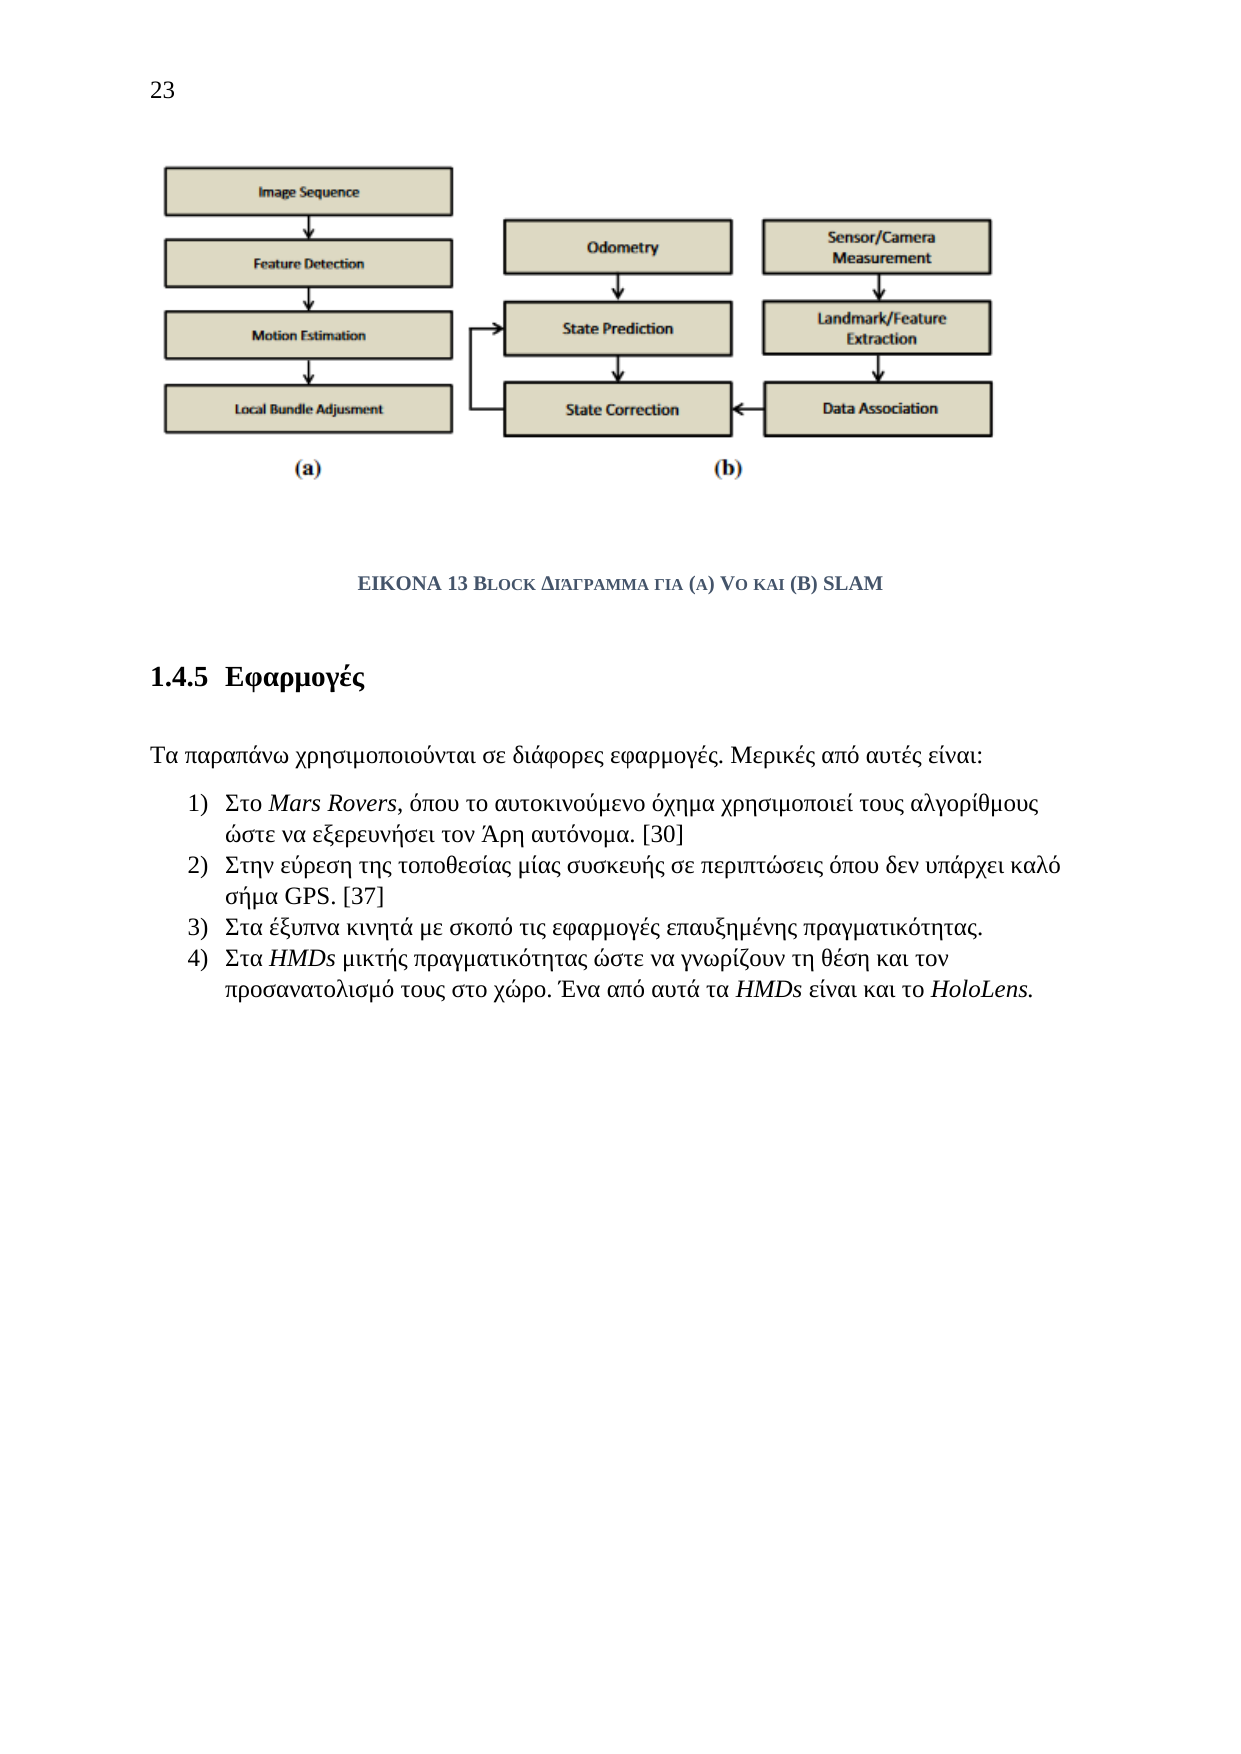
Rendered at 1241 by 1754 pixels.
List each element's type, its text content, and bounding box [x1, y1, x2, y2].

subtitle Εφαρμογές [150, 659, 1090, 692]
list Στο Mars Rovers, όπου το αυτοκινούμενο όχημα χρησιμοποιεί τους αλγορίθμους ώστε να εξερευνήσει τον Άρη αυτόνομα. [30] [187, 788, 1090, 848]
text Τα παραπάνω χρησιμοποιούνται σε διάφορες εφαρμογές. Μερικές από αυτές είναι: [150, 740, 1090, 769]
list Στα HMDs μικτής πραγματικότητας ώστε να γνωρίζουν τη θέση και τον προσανατολισμό τους στο χώρο. Ένα από αυτά τα HMDs είναι και το HoloLens. [187, 943, 1090, 1003]
list Στα έξυπνα κινητά με σκοπό τις εφαρμογές επαυξημένης πραγματικότητας. [187, 912, 1090, 941]
text ΕΙΚΟΝΑ 13 Block Διάγραμμα για (α) Vo kai (B) SLAM [150, 571, 1090, 594]
picture [150, 150, 1029, 552]
list Στην εύρεση της τοποθεσίας μίας συσκευής σε περιπτώσεις όπου δεν υπάρχει καλό σήμα GPS. [37] [187, 850, 1090, 910]
